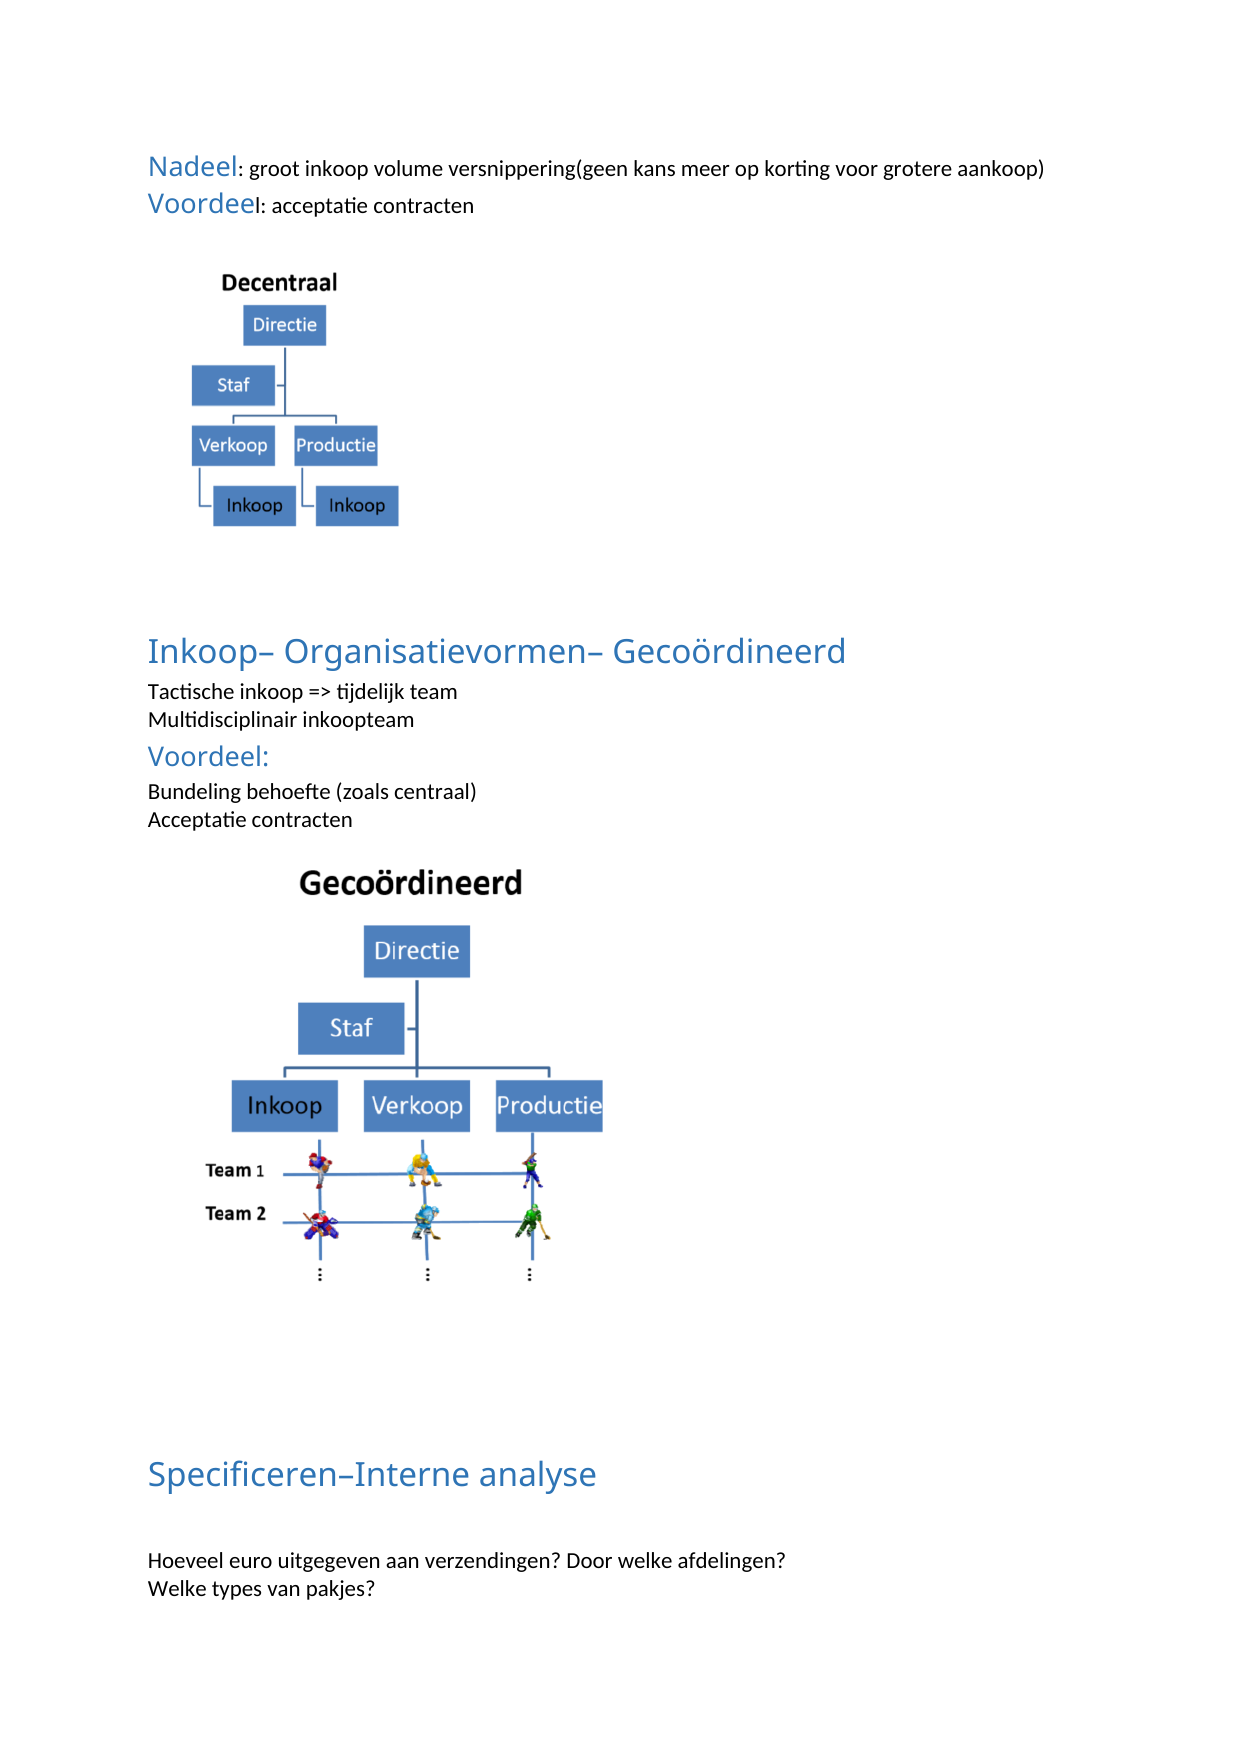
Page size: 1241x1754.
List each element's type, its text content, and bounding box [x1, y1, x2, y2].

text Acceptatie contracten [148, 805, 1093, 833]
text Bundeling behoefte (zoals centraal) [148, 777, 1093, 805]
text Welke types van pakjes? [148, 1574, 1093, 1602]
text Hoeveel euro uitgegeven aan verzendingen? Door welke afdelingen? [148, 1546, 1093, 1574]
picture [147, 833, 621, 1314]
text Nadeel: groot inkoop volume versnippering(geen kans meer op korting voor grotere aankoop) [148, 148, 1093, 184]
subtitle Inkoop– Organisatievormen– Gecoördineerd [148, 628, 1093, 674]
text Voordeel: acceptatie contracten [148, 184, 1093, 221]
subtitle Voordeel: [148, 737, 1093, 774]
picture [147, 249, 417, 548]
text Tactische inkoop => tijdelijk team [148, 677, 1093, 705]
text Multidisciplinair inkoopteam [148, 705, 1093, 733]
subtitle Specificeren–Interne analyse [148, 1451, 1093, 1496]
